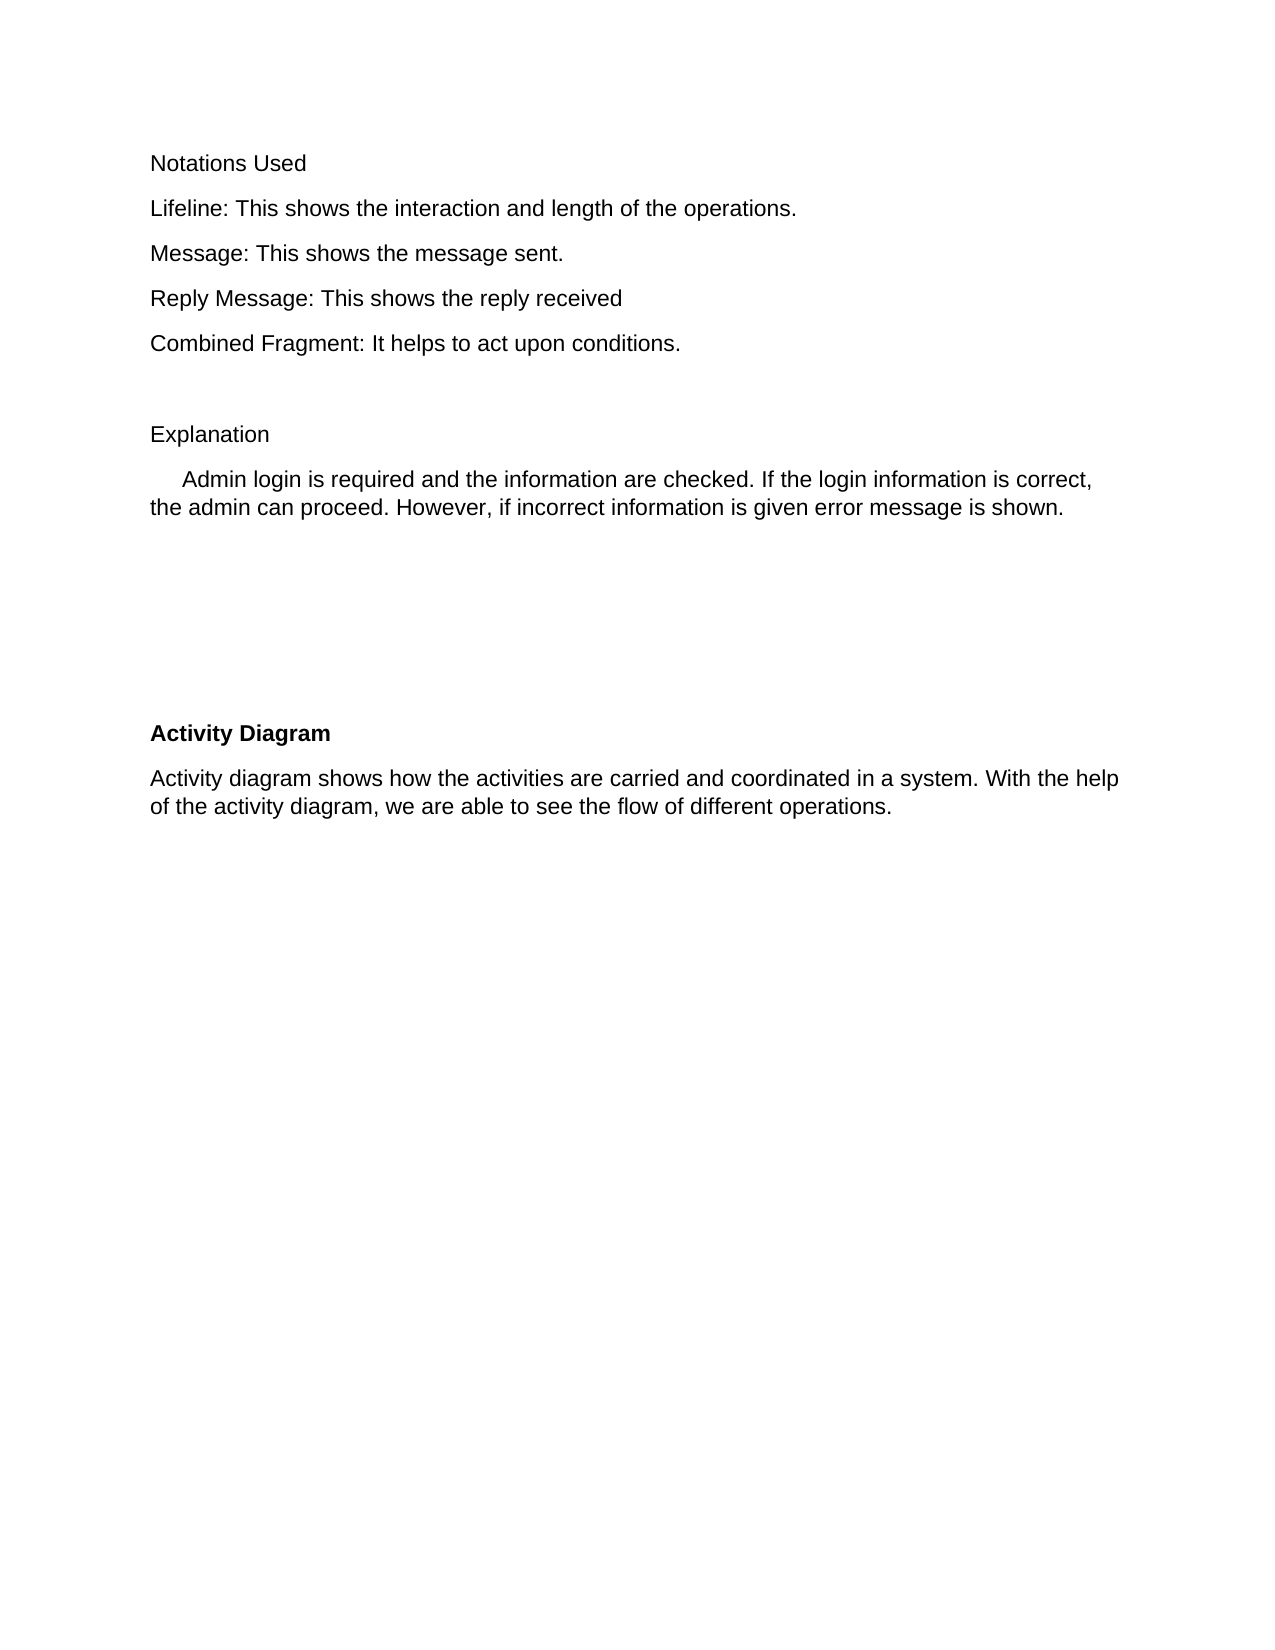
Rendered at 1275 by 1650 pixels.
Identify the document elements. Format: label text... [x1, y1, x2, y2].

text Explanation [150, 421, 1125, 447]
text Notations Used [150, 150, 1125, 176]
text Lifeline: This shows the interaction and length of the operations. [150, 195, 1125, 221]
text Combined Fragment: It helps to act upon conditions. [150, 330, 1125, 357]
text Activity Diagram [150, 720, 1125, 746]
text Activity diagram shows how the activities are carried and coordinated in a system. With the help of the activity diagram, we are able to see the flow of different operations. [150, 765, 1125, 819]
text Admin login is required and the information are checked. If the login information is correct, the admin can proceed. However, if incorrect information is given error message is shown. [150, 466, 1125, 521]
text Reply Message: This shows the reply received [150, 285, 1125, 312]
text Message: This shows the message sent. [150, 240, 1125, 267]
